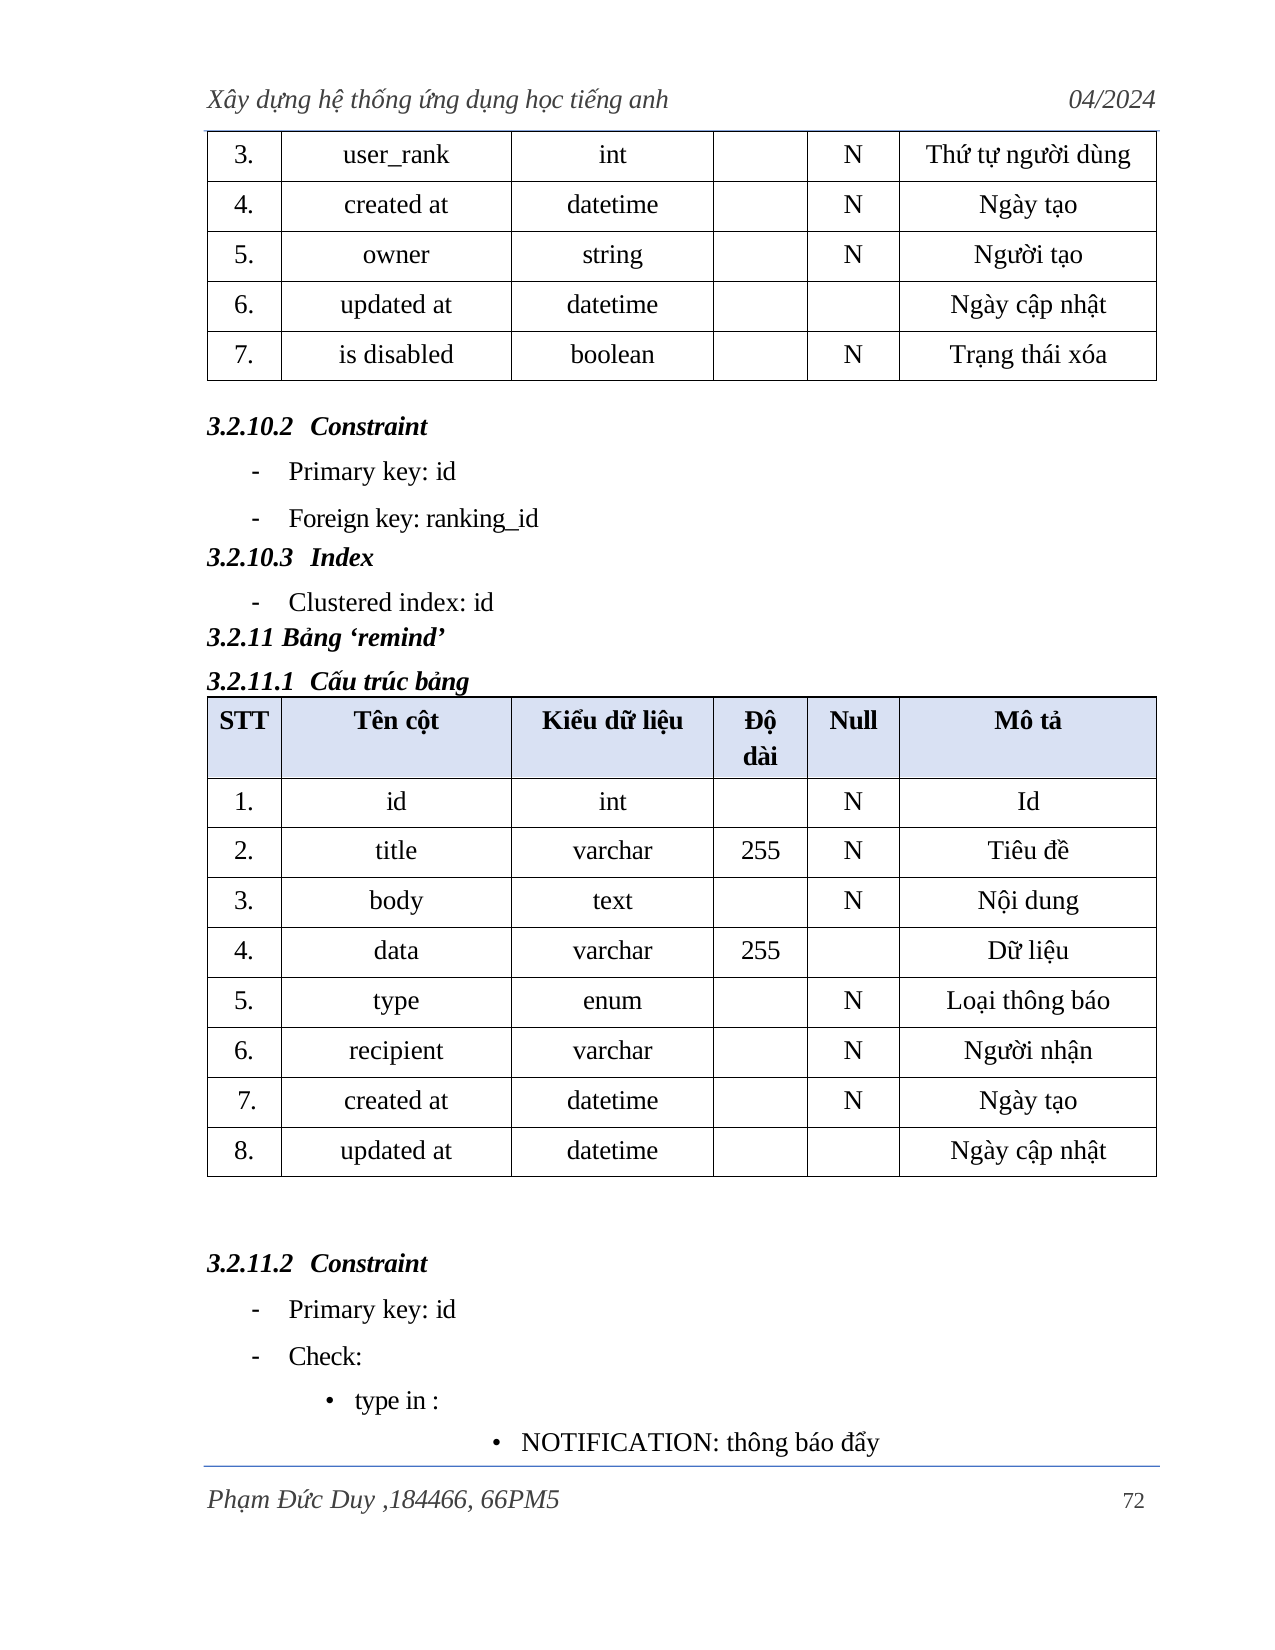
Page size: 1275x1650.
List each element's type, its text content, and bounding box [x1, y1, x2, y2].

table_cell data [282, 928, 511, 977]
table_cell N [808, 132, 899, 181]
table_cell N [808, 878, 899, 927]
table_cell [714, 282, 807, 331]
table_cell type [282, 978, 511, 1027]
list Constraint [207, 409, 1189, 441]
table_header Kiểu dữ liệu [512, 698, 713, 777]
table_cell Nội dung [900, 878, 1156, 927]
table_cell 5. [208, 232, 281, 281]
table_cell datetime [512, 182, 713, 231]
table_cell [714, 878, 807, 927]
table_cell created at [282, 182, 511, 231]
table_header Mô tả [900, 698, 1156, 777]
table_cell Loại thông báo [900, 978, 1156, 1027]
table_cell Ngày tạo [900, 182, 1156, 231]
table_cell datetime [512, 1078, 713, 1127]
table_cell created at [282, 1078, 511, 1127]
list Primary key: id [251, 451, 1189, 488]
table_cell 7. [208, 332, 281, 380]
list Check: [251, 1337, 1189, 1373]
table_cell Thứ tự người dùng [900, 132, 1156, 181]
table_cell [808, 1128, 899, 1176]
table_cell text [512, 878, 713, 927]
subtitle Index [207, 541, 1189, 572]
table_header Tên cột [282, 698, 511, 777]
table_cell varchar [512, 828, 713, 877]
table_cell 3. [208, 132, 281, 181]
table_cell datetime [512, 1128, 713, 1176]
table_cell [714, 232, 807, 281]
table_cell 8. [208, 1128, 281, 1176]
table_cell 4. [208, 928, 281, 977]
table_header STT [208, 698, 281, 777]
table_cell body [282, 878, 511, 927]
table_cell 6. [208, 1028, 281, 1077]
table_cell [714, 978, 807, 1027]
table_cell user_rank [282, 132, 511, 181]
table_cell is disabled [282, 332, 511, 380]
table_cell updated at [282, 282, 511, 331]
list Constraint [207, 1247, 1189, 1279]
table_cell updated at [282, 1128, 511, 1176]
table_cell varchar [512, 928, 713, 977]
list Clustered index: id [251, 583, 1189, 619]
table_cell N [808, 828, 899, 877]
table_cell title [282, 828, 511, 877]
table_cell int [512, 132, 713, 181]
table_cell 1. [208, 779, 281, 827]
table_cell Người tạo [900, 232, 1156, 281]
table_cell 255 [714, 828, 807, 877]
table_cell Người nhận [900, 1028, 1156, 1077]
table_cell 5. [208, 978, 281, 1027]
table_cell [714, 1028, 807, 1077]
table_cell N [808, 978, 899, 1027]
table_cell Trạng thái xóa [900, 332, 1156, 380]
list Primary key: id [251, 1289, 1189, 1326]
subtitle Bảng ‘remind’ [207, 621, 1189, 653]
table_cell datetime [512, 282, 713, 331]
table_cell varchar [512, 1028, 713, 1077]
table_cell Tiêu đề [900, 828, 1156, 877]
table_cell Ngày cập nhật [900, 1128, 1156, 1176]
table_cell N [808, 182, 899, 231]
table_cell N [808, 1078, 899, 1127]
list Cấu trúc bảng [207, 665, 1189, 696]
table_cell Ngày tạo [900, 1078, 1156, 1127]
table_cell Dữ liệu [900, 928, 1156, 977]
list type in : [325, 1384, 1189, 1415]
table_cell enum [512, 978, 713, 1027]
table_cell 255 [714, 928, 807, 977]
table_cell Id [900, 779, 1156, 827]
table_cell 7. [208, 1078, 281, 1127]
table_cell [714, 132, 807, 181]
table_cell string [512, 232, 713, 281]
table_header Độ dài [714, 698, 807, 777]
table_cell [808, 928, 899, 977]
table_cell int [512, 779, 713, 827]
table_cell recipient [282, 1028, 511, 1077]
list NOTIFICATION: thông báo đẩy [492, 1426, 1189, 1457]
table_cell Ngày cập nhật [900, 282, 1156, 331]
table_cell [714, 1078, 807, 1127]
table_cell N [808, 232, 899, 281]
table_header Null [808, 698, 899, 777]
table_cell [808, 282, 899, 331]
table_cell owner [282, 232, 511, 281]
table_cell [714, 332, 807, 380]
table_cell [714, 779, 807, 827]
table_cell [714, 1128, 807, 1176]
table_cell 6. [208, 282, 281, 331]
table_cell 3. [208, 878, 281, 927]
table_cell N [808, 332, 899, 380]
table_cell N [808, 779, 899, 827]
table_cell boolean [512, 332, 713, 380]
table_cell N [808, 1028, 899, 1077]
table_cell 4. [208, 182, 281, 231]
table_cell [714, 182, 807, 231]
list Foreign key: ranking_id [251, 498, 1189, 535]
table_cell 2. [208, 828, 281, 877]
table_cell id [282, 779, 511, 827]
